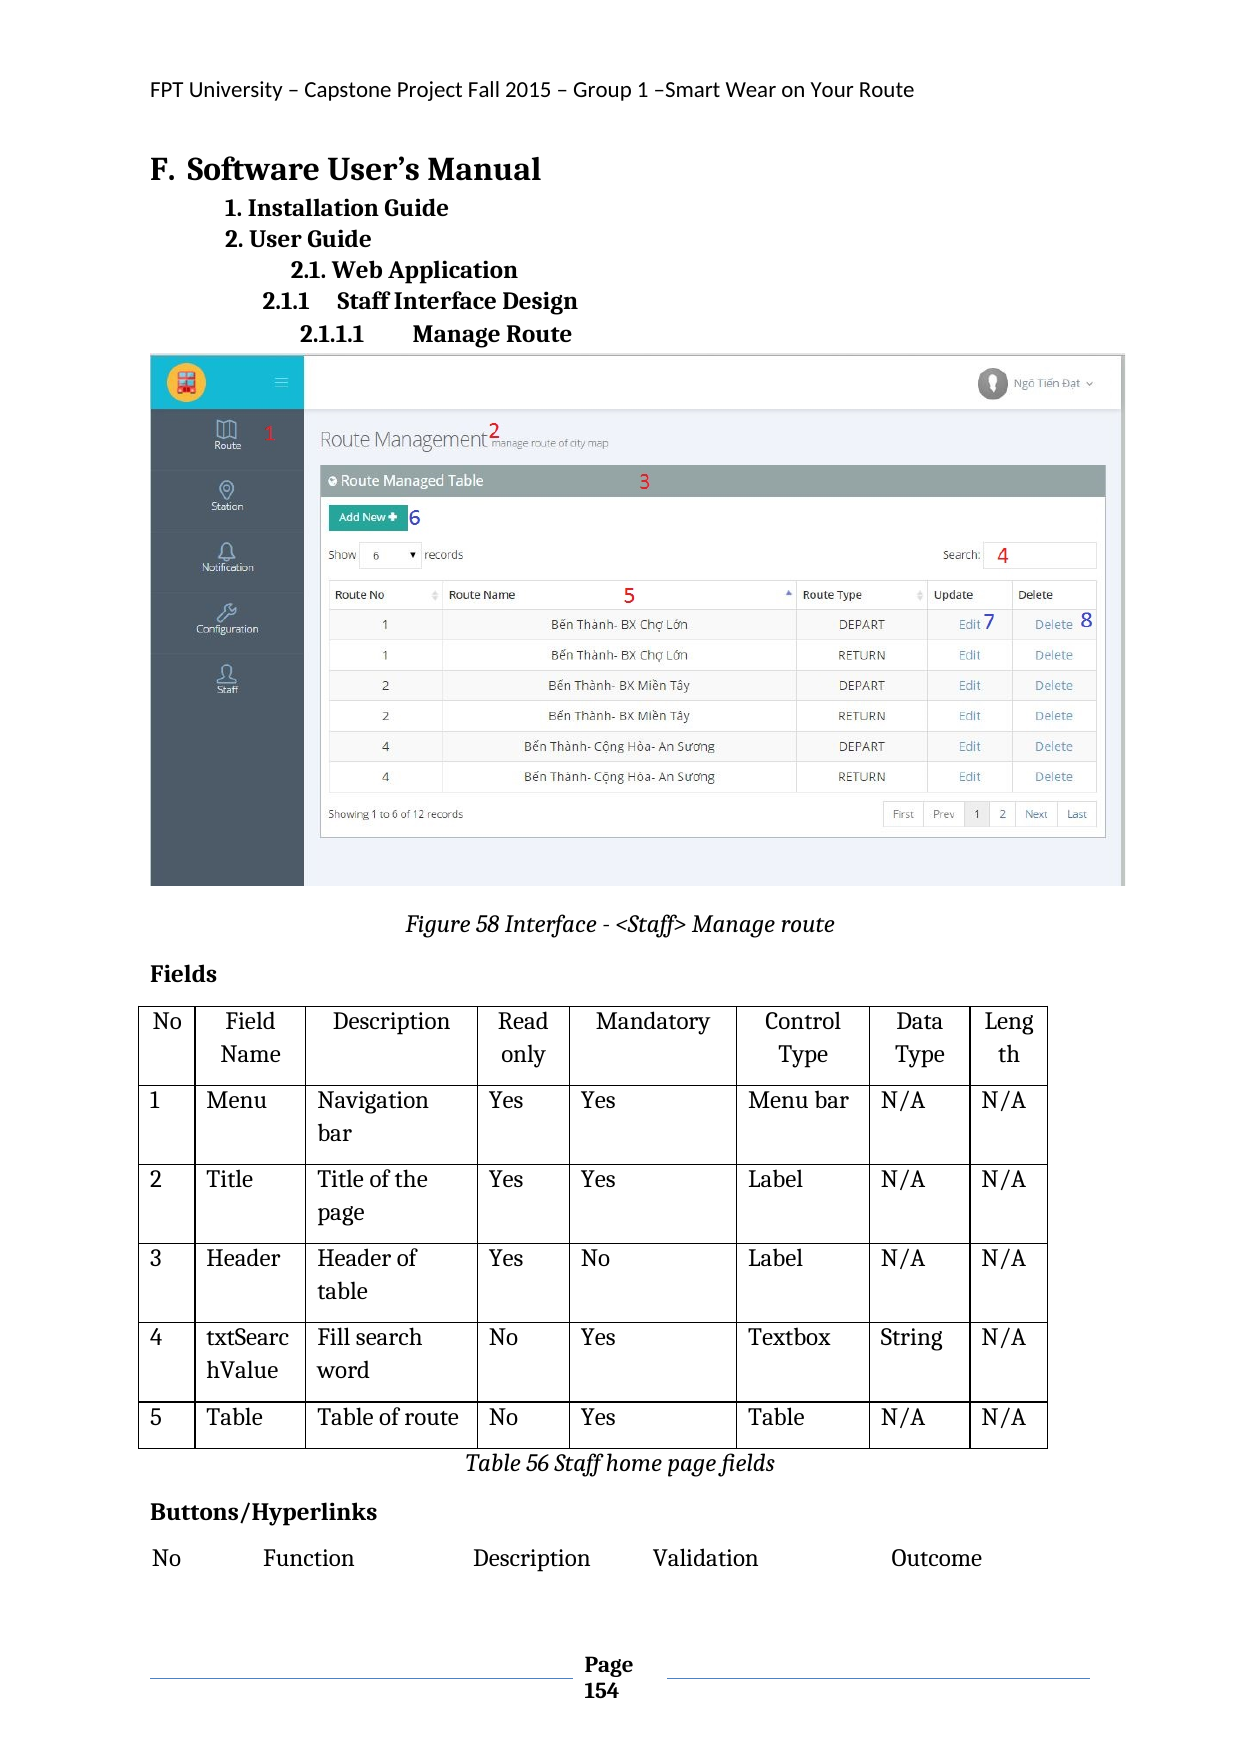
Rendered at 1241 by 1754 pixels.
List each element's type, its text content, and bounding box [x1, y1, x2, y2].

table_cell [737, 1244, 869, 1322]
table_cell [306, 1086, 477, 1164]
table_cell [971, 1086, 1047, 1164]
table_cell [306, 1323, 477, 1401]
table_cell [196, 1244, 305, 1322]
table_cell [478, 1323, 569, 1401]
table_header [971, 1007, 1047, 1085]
subtitle Staff Interface Design [262, 287, 1090, 316]
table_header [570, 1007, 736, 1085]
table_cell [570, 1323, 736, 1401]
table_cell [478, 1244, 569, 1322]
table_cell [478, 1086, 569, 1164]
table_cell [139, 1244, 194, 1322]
subtitle 2.1. Web Application [291, 256, 1090, 285]
subtitle Software User’s Manual [150, 150, 1090, 188]
subtitle 1. Installation Guide [225, 194, 1090, 223]
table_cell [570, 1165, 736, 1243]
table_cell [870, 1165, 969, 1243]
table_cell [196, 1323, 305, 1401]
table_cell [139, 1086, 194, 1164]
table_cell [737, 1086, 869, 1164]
text Fields [150, 960, 1090, 989]
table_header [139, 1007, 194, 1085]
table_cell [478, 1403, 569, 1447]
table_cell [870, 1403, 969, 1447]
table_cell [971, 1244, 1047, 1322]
picture [150, 353, 1125, 886]
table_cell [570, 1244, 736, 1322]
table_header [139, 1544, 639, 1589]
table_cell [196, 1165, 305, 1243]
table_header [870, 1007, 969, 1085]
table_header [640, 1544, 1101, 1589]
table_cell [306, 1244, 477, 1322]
subtitle Manage Route [300, 320, 1090, 349]
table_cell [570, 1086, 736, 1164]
subtitle 2. User Guide [225, 225, 1090, 254]
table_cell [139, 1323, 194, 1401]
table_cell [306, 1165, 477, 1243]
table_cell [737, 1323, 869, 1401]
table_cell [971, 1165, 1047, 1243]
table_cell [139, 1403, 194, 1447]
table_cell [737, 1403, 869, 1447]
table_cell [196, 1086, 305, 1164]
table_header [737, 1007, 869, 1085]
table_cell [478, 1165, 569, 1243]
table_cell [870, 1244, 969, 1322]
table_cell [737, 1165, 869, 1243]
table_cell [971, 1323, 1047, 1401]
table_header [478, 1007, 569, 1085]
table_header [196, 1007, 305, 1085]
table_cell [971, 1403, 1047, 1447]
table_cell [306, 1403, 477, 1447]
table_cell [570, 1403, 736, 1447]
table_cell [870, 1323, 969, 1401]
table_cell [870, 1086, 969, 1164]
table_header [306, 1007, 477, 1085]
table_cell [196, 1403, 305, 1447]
text Buttons/Hyperlinks [150, 1498, 1090, 1527]
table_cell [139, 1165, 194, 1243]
